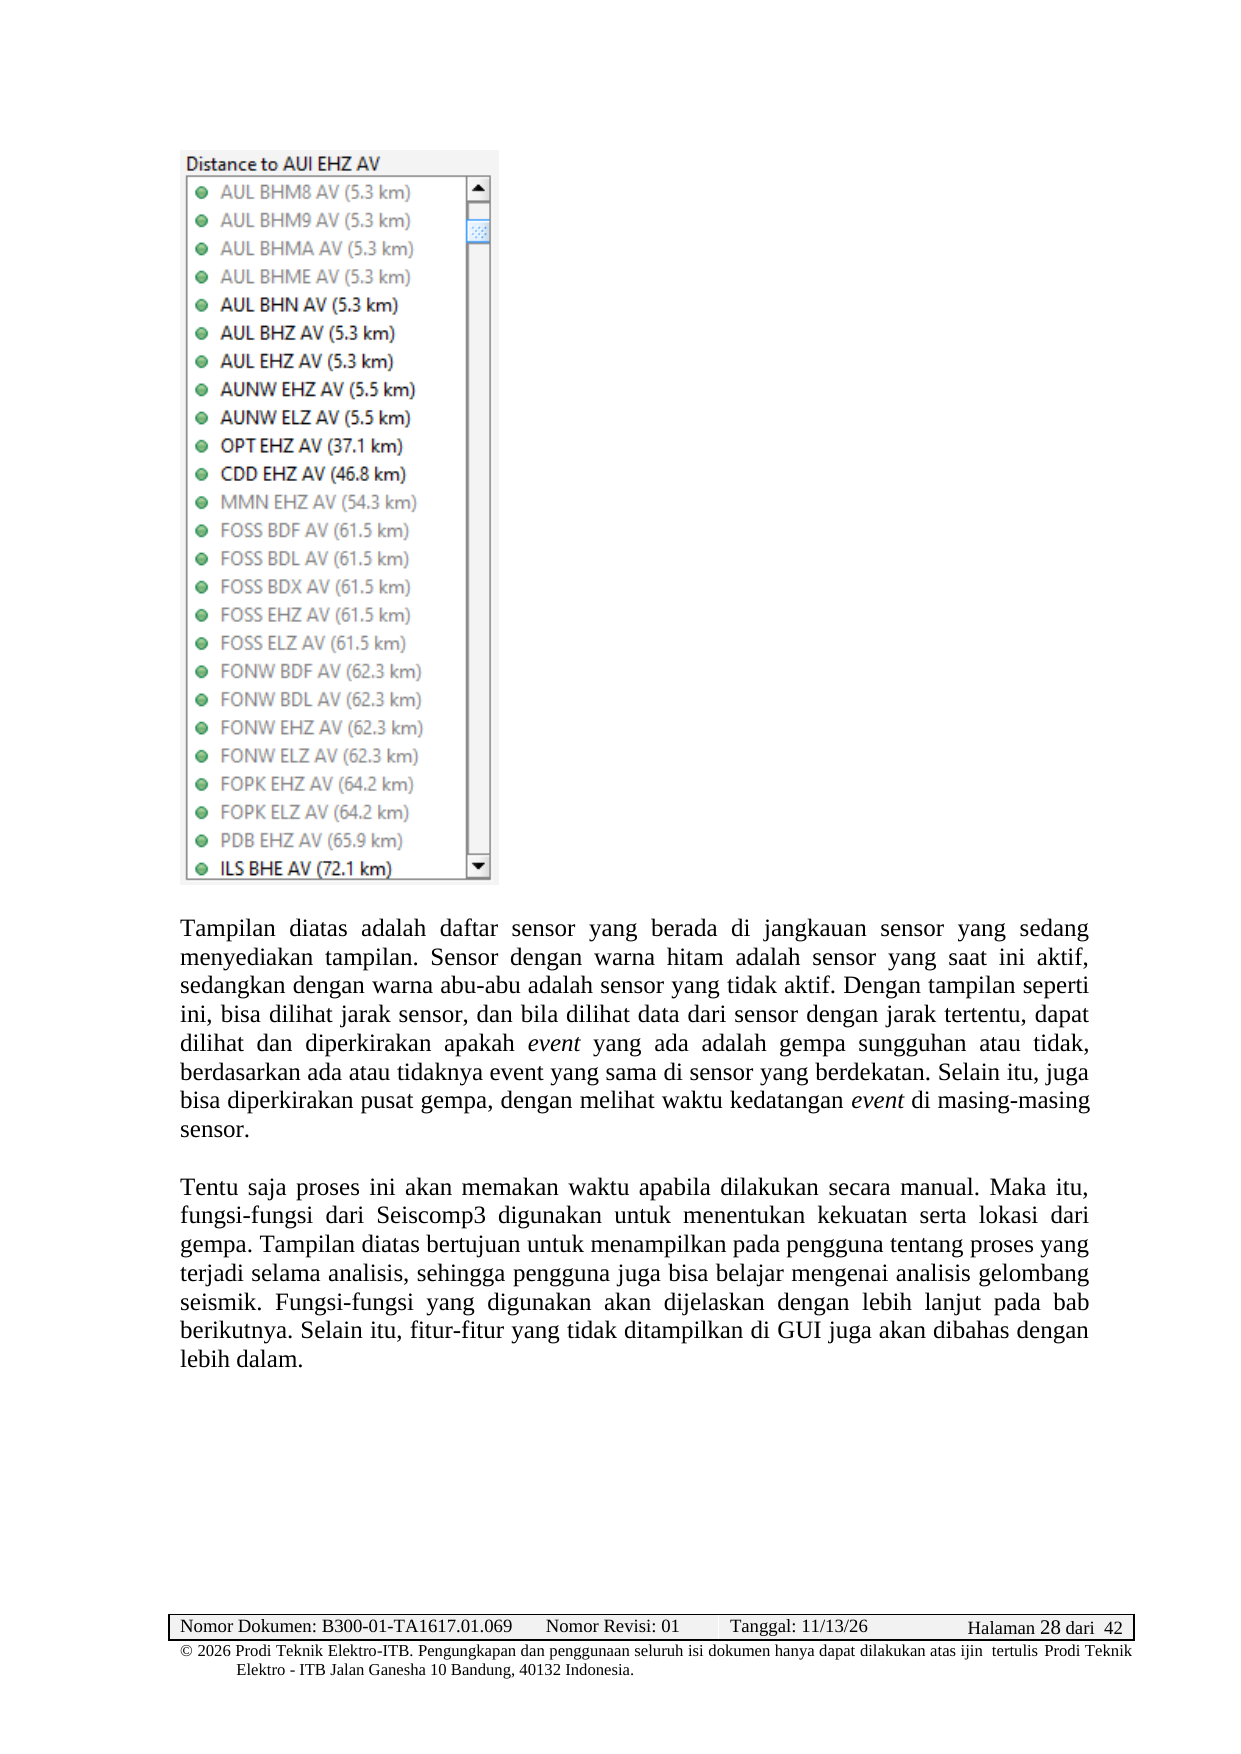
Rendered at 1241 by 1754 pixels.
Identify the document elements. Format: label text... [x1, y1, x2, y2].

text Tampilan diatas adalah daftar sensor yang berada di jangkauan sensor yang sedang menyediakan tampilan. Sensor dengan warna hitam adalah sensor yang saat ini aktif, sedangkan dengan warna abu-abu adalah sensor yang tidak aktif. Dengan tampilan seperti ini, bisa dilihat jarak sensor, dan bila dilihat data dari sensor dengan jarak tertentu, dapat dilihat dan diperkirakan apakah event yang ada adalah gempa sungguhan atau tidak, berdasarkan ada atau tidaknya event yang sama di sensor yang berdekatan. Selain itu, juga bisa diperkirakan pusat gempa, dengan melihat waktu kedatangan event di masing-masing sensor. [180, 913, 1090, 1143]
picture [180, 150, 499, 885]
text Tentu saja proses ini akan memakan waktu apabila dilakukan secara manual. Maka itu, fungsi-fungsi dari Seiscomp3 digunakan untuk menentukan kekuatan serta lokasi dari gempa. Tampilan diatas bertujuan untuk menampilkan pada pengguna tentang proses yang terjadi selama analisis, sehingga pengguna juga bisa belajar mengenai analisis gelombang seismik. Fungsi-fungsi yang digunakan akan dijelaskan dengan lebih lanjut pada bab berikutnya. Selain itu, fitur-fitur yang tidak ditampilkan di GUI juga akan dibahas dengan lebih dalam. [180, 1172, 1090, 1373]
